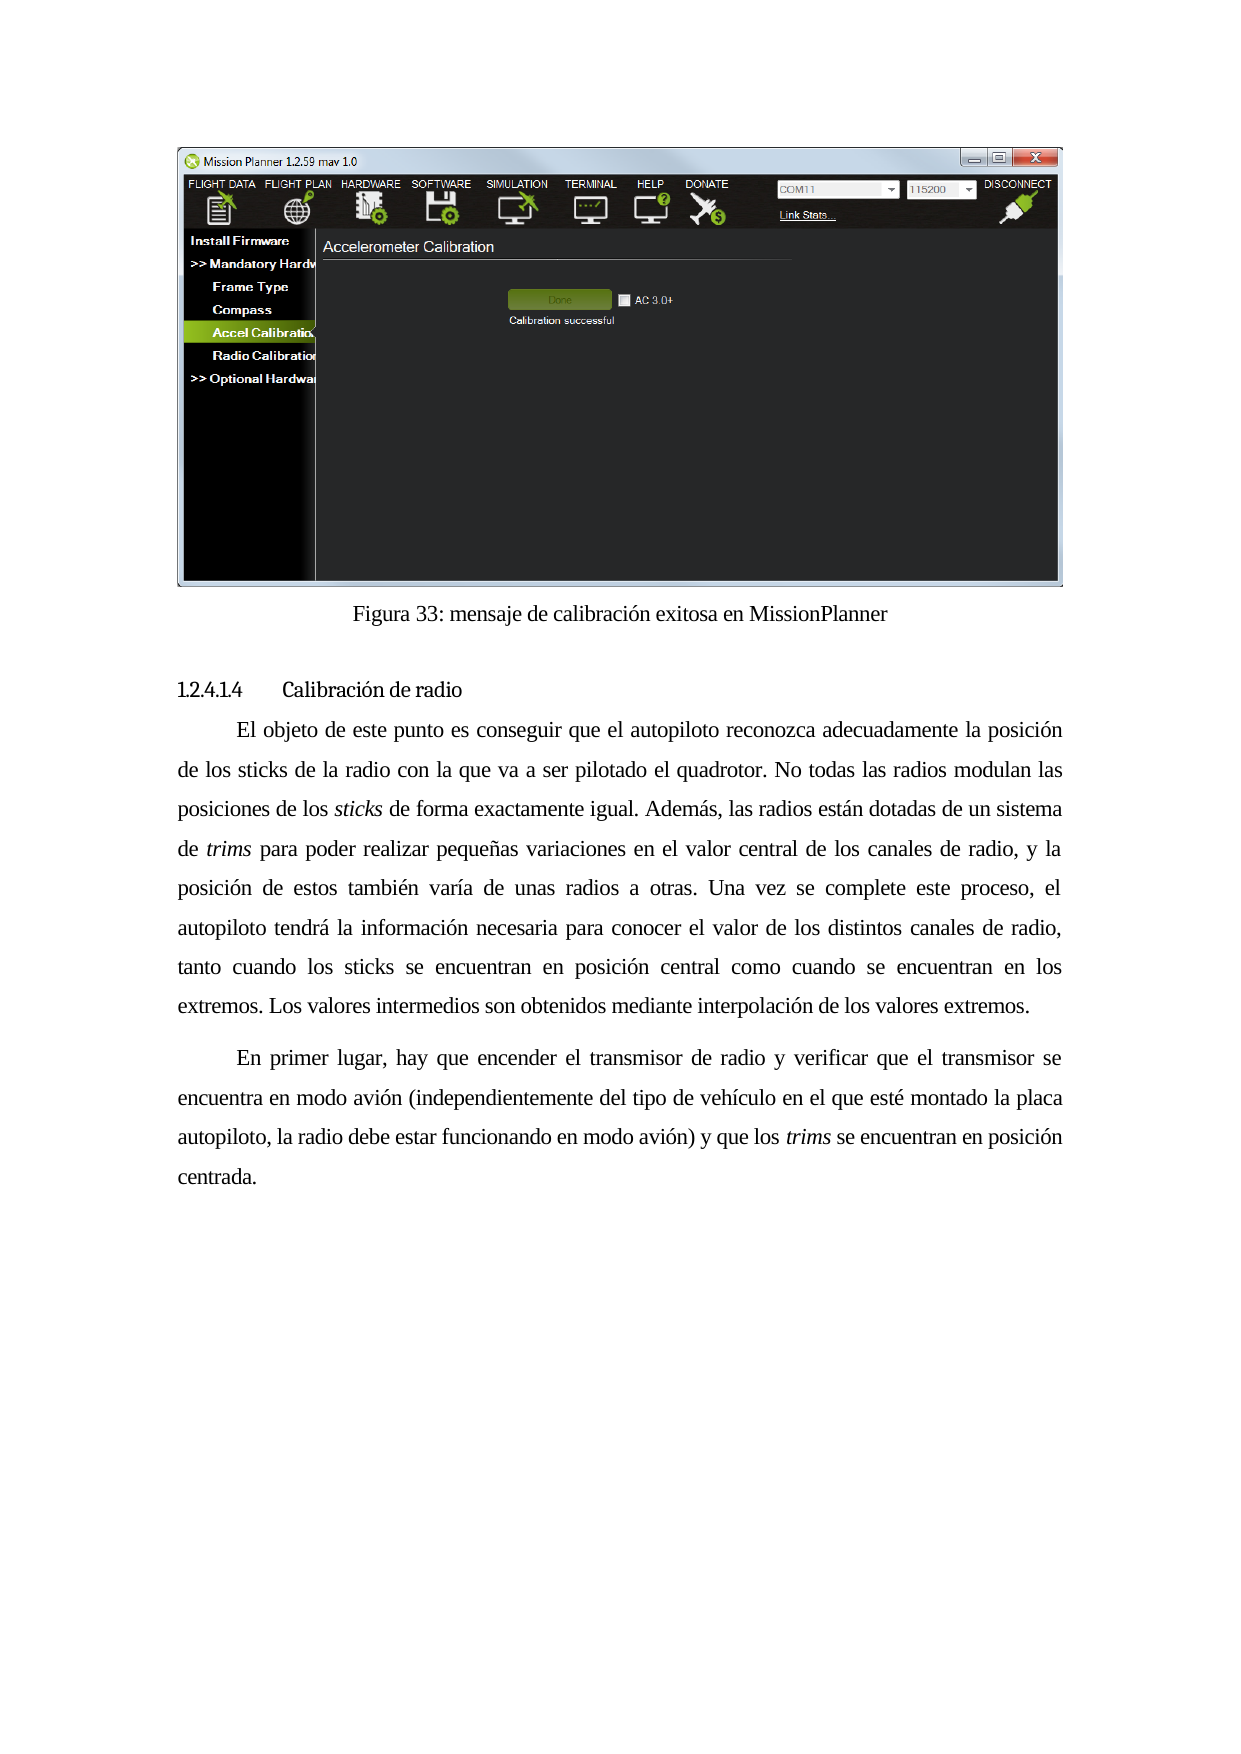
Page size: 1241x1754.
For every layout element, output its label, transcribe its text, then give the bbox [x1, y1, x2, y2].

text Figura 33: mensaje de calibración exitosa en MissionPlanner [177, 599, 1063, 626]
text El objeto de este punto es conseguir que el autopiloto reconozca adecuadamente la posición de los sticks de la radio con la que va a ser pilotado el quadrotor. No todas las radios modulan las posiciones de los sticks de forma exactamente igual. Además, las radios están dotadas de un sistema de trims para poder realizar pequeñas variaciones en el valor central de los canales de radio, y la posición de estos también varía de unas radios a otras. Una vez se complete este proceso, el autopiloto tendrá la información necesaria para conocer el valor de los distintos canales de radio, tanto cuando los sticks se encuentran en posición central como cuando se encuentran en los extremos. Los valores intermedios son obtenidos mediante interpolación de los valores extremos. [177, 716, 1063, 1019]
text En primer lugar, hay que encender el transmisor de radio y verificar que el transmisor se encuentra en modo avión (independientemente del tipo de vehículo en el que esté montado la placa autopiloto, la radio debe estar funcionando en modo avión) y que los trims se encuentran en posición centrada. [177, 1044, 1063, 1189]
subtitle Calibración de radio [177, 677, 1063, 704]
picture [177, 147, 1063, 587]
